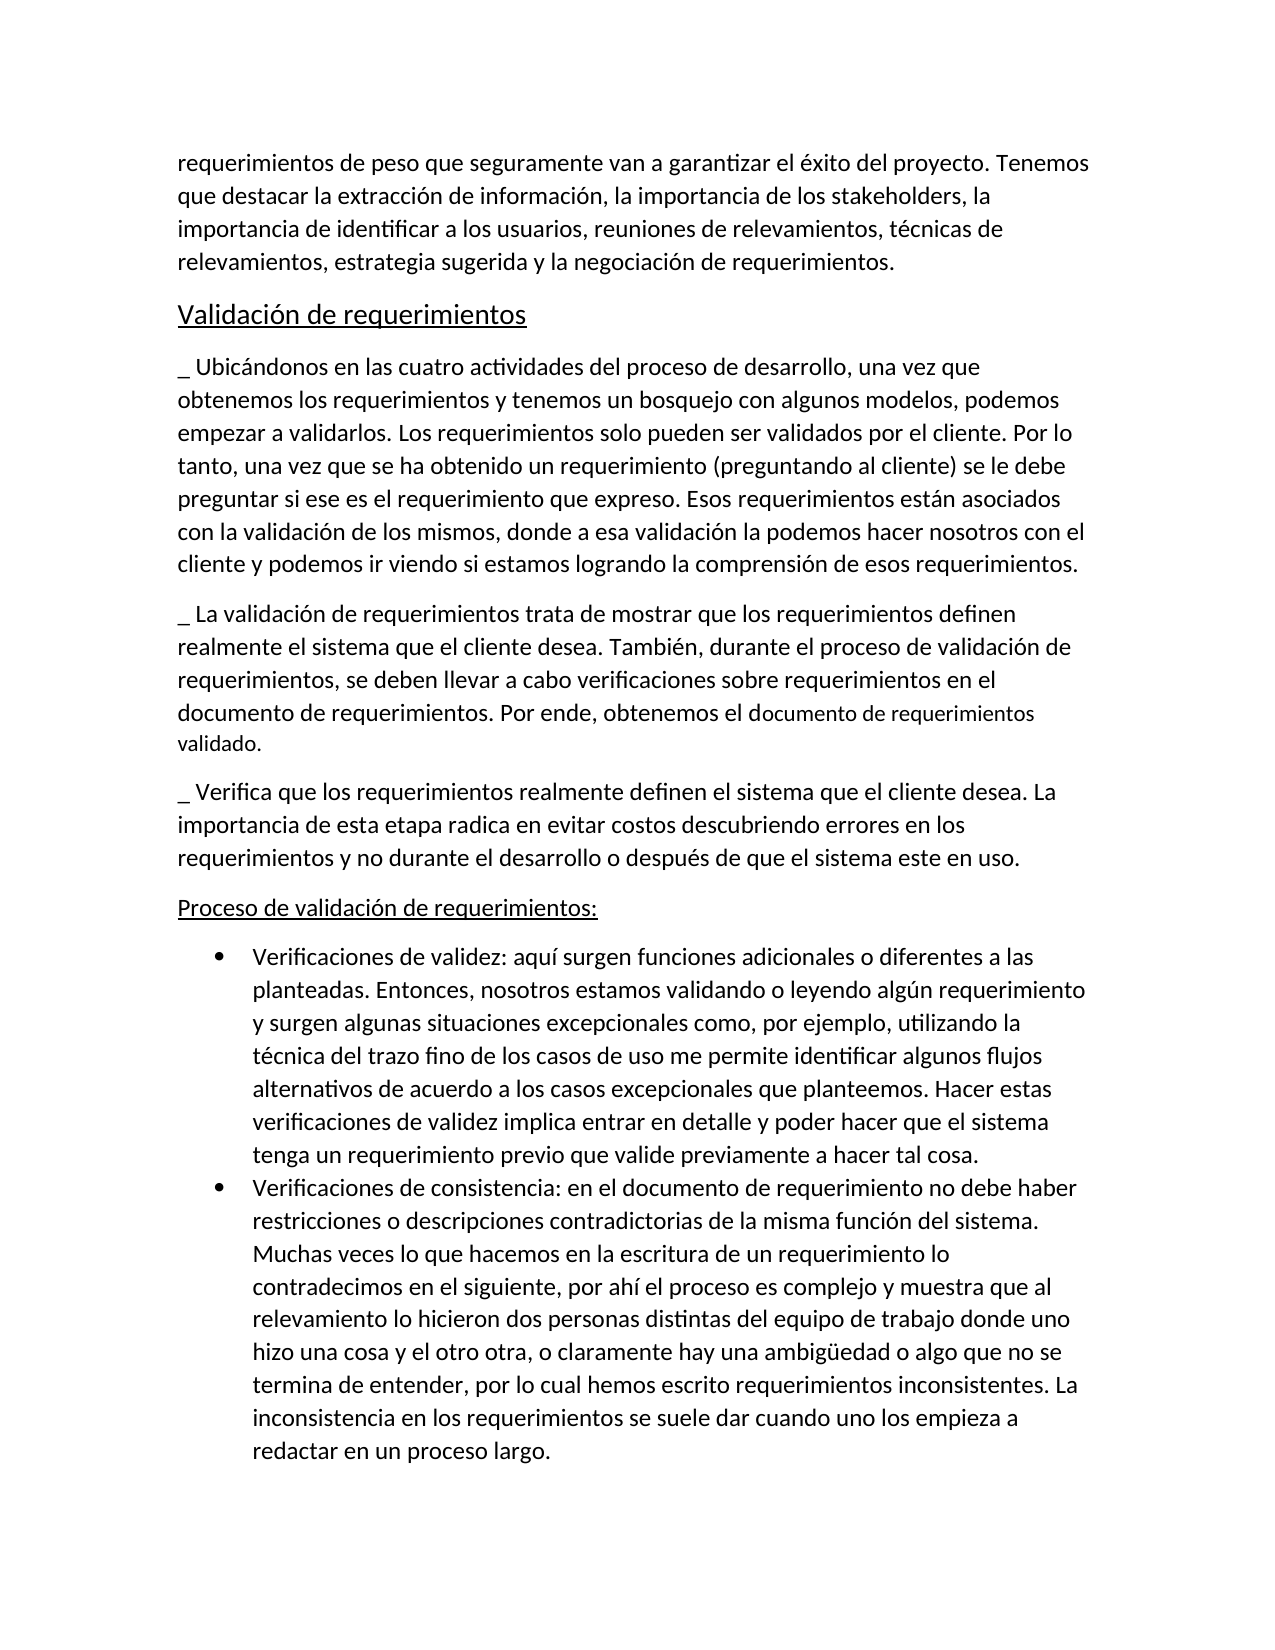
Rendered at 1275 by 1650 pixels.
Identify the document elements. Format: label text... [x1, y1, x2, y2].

list Verificaciones de validez: aquí surgen funciones adicionales o diferentes a las planteadas. Entonces, nosotros estamos validando o leyendo algún requerimiento y surgen algunas situaciones excepcionales como, por ejemplo, utilizando la técnica del trazo fino de los casos de uso me permite identificar algunos flujos alternativos de acuerdo a los casos excepcionales que planteemos. Hacer estas verificaciones de validez implica entrar en detalle y poder hacer que el sistema tenga un requerimiento previo que valide previamente a hacer tal cosa. [215, 941, 1098, 1169]
text Proceso de validación de requerimientos: [177, 892, 1098, 922]
text _ Verifica que los requerimientos realmente definen el sistema que el cliente desea. La importancia de esta etapa radica en evitar costos descubriendo errores en los requerimientos y no durante el desarrollo o después de que el sistema este en uso. [177, 776, 1098, 873]
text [177, 148, 1098, 277]
text Validación de requerimientos [177, 296, 1098, 332]
text _ La validación de requerimientos trata de mostrar que los requerimientos definen realmente el sistema que el cliente desea. También, durante el proceso de validación de requerimientos, se deben llevar a cabo verificaciones sobre requerimientos en el documento de requerimientos. Por ende, obtenemos el documento de requerimientos validado. [177, 598, 1098, 758]
text _ Ubicándonos en las cuatro actividades del proceso de desarrollo, una vez que obtenemos los requerimientos y tenemos un bosquejo con algunos modelos, podemos empezar a validarlos. Los requerimientos solo pueden ser validados por el cliente. Por lo tanto, una vez que se ha obtenido un requerimiento (preguntando al cliente) se le debe preguntar si ese es el requerimiento que expreso. Esos requerimientos están asociados con la validación de los mismos, donde a esa validación la podemos hacer nosotros con el cliente y podemos ir viendo si estamos logrando la comprensión de esos requerimientos. [177, 351, 1098, 579]
list Verificaciones de consistencia: en el documento de requerimiento no debe haber restricciones o descripciones contradictorias de la misma función del sistema. Muchas veces lo que hacemos en la escritura de un requerimiento lo contradecimos en el siguiente, por ahí el proceso es complejo y muestra que al relevamiento lo hicieron dos personas distintas del equipo de trabajo donde uno hizo una cosa y el otro otra, o claramente hay una ambigüedad o algo que no se termina de entender, por lo cual hemos escrito requerimientos inconsistentes. La inconsistencia en los requerimientos se suele dar cuando uno los empieza a redactar en un proceso largo. [215, 1172, 1098, 1466]
